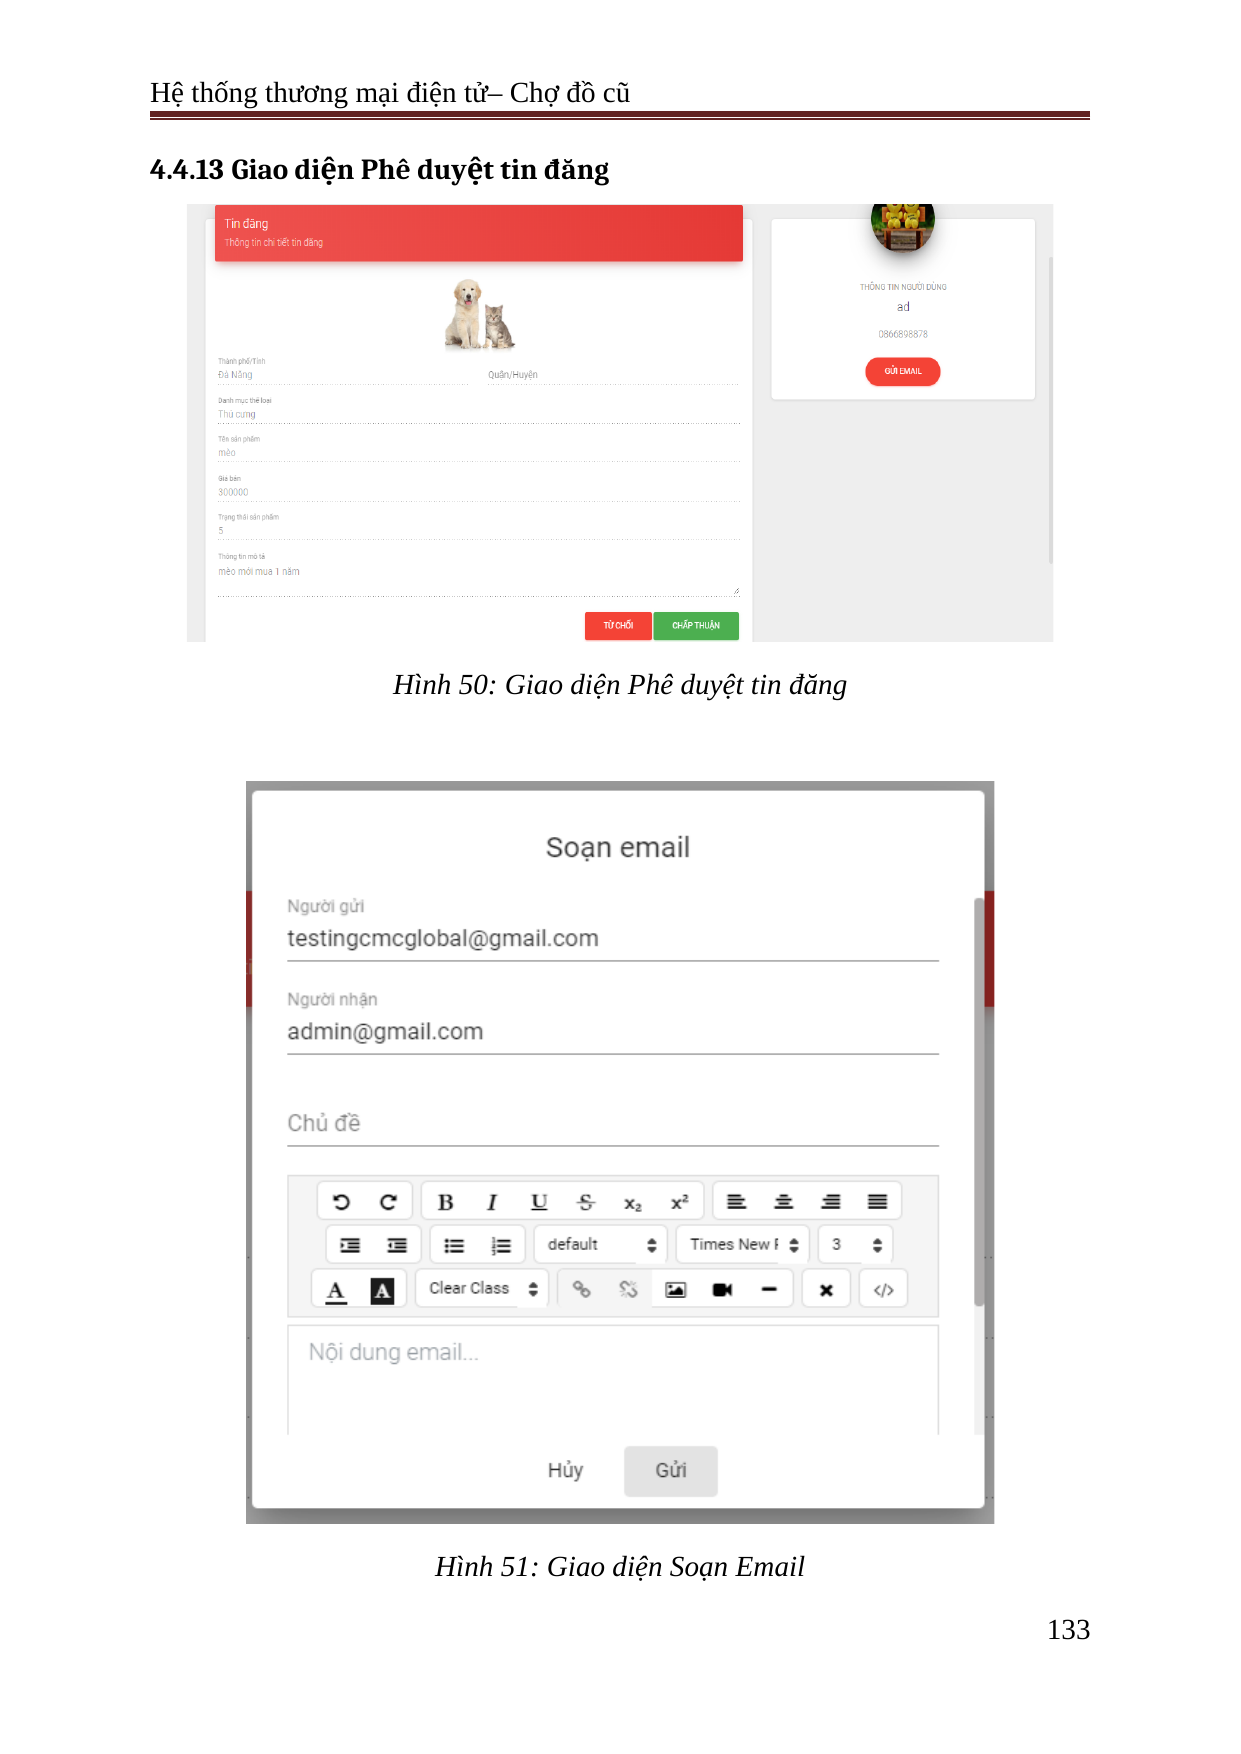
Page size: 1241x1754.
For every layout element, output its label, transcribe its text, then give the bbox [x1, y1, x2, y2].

text Hình 51: Giao diện Soạn Email [150, 1549, 1090, 1582]
subtitle Giao diện Phê duyệt tin đăng [150, 153, 1090, 187]
picture [186, 204, 1054, 642]
text Hình 50: Giao diện Phê duyệt tin đăng [150, 667, 1090, 701]
picture [246, 781, 995, 1524]
